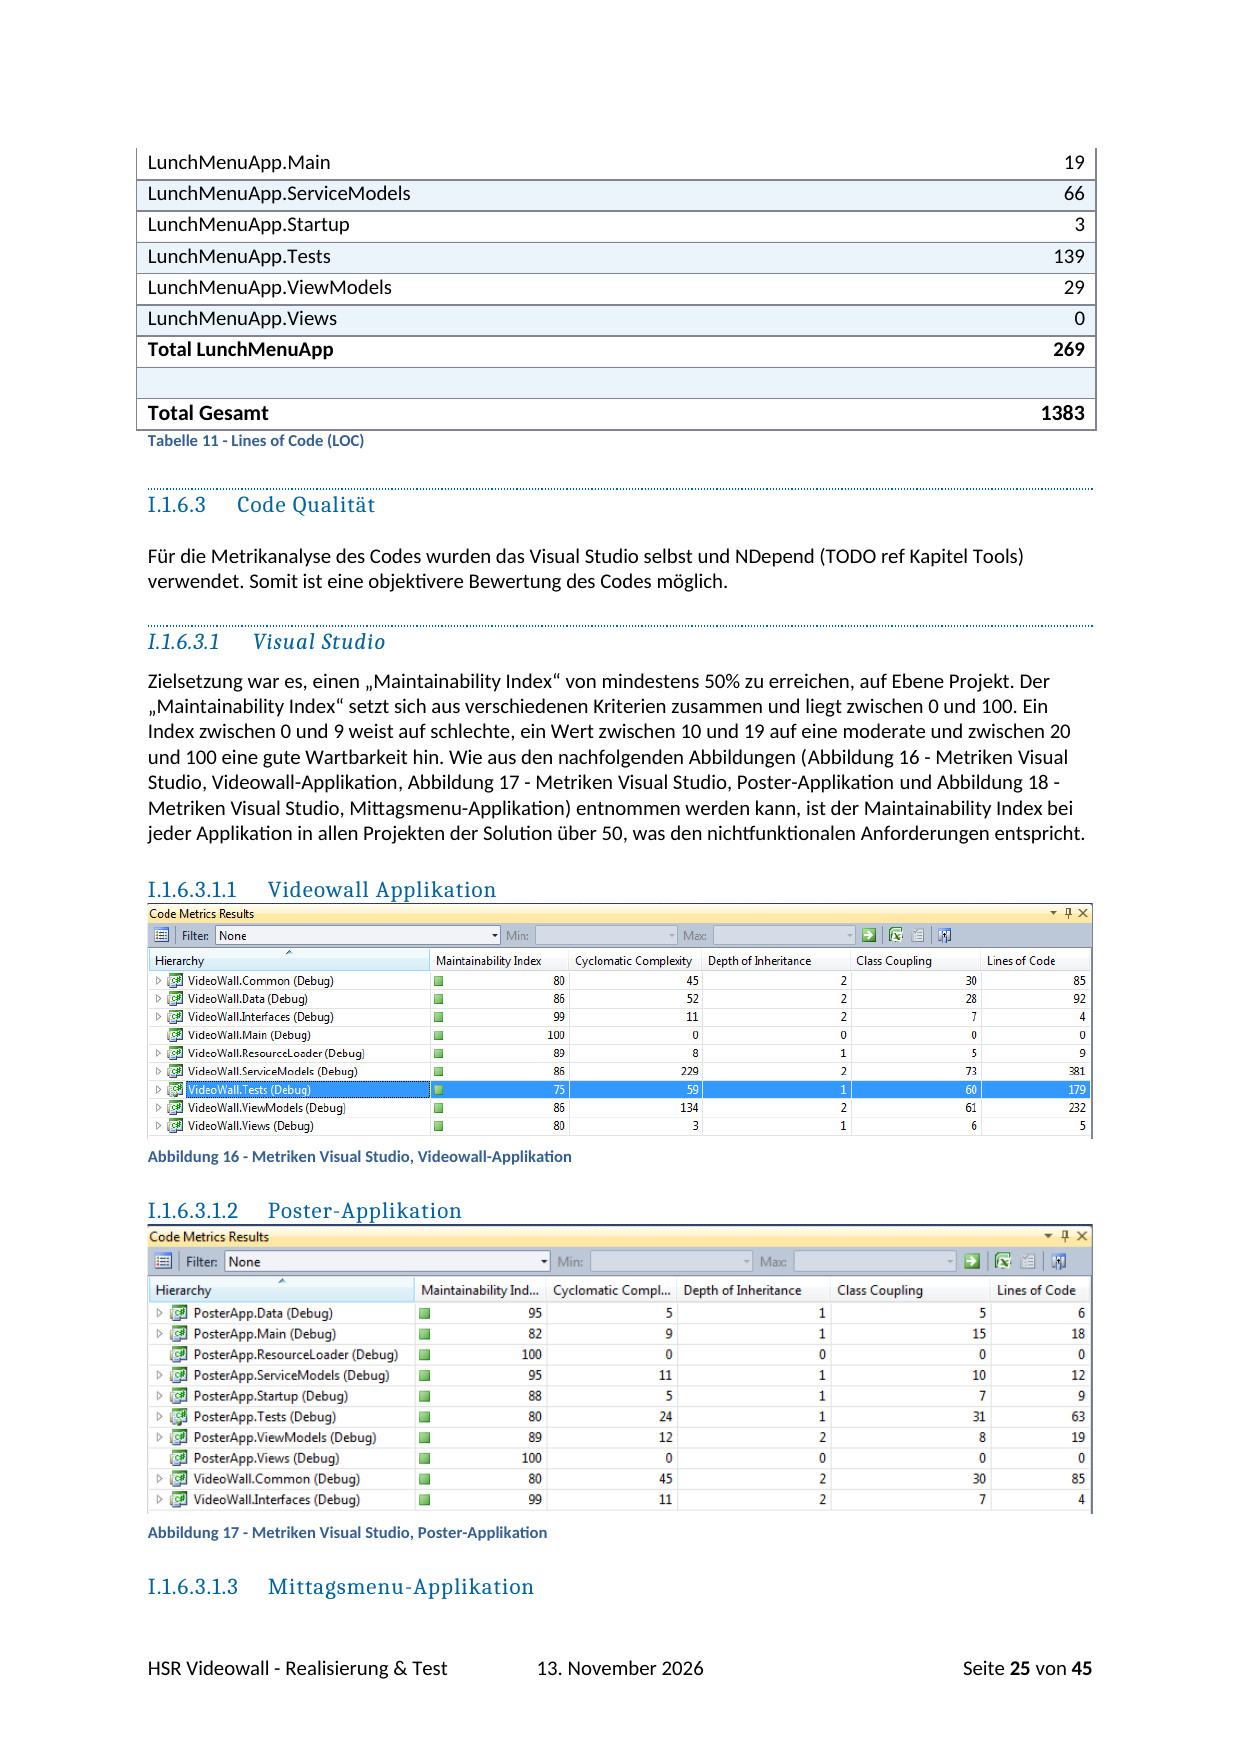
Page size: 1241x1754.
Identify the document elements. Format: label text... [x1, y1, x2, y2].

table_cell 1383 [616, 399, 1095, 429]
subtitle Mittagsmenu-Applikation [148, 1573, 1093, 1600]
text Für die Metrikanalyse des Codes wurden das Visual Studio selbst und NDepend (TODO ref Kapitel Tools) verwendet. Somit ist eine objektivere Bewertung des Codes möglich. [148, 543, 1093, 594]
subtitle Poster-Applikation [148, 1198, 1093, 1224]
table_cell LunchMenuApp.Startup [137, 212, 616, 241]
table_cell LunchMenuApp.Views [137, 306, 616, 335]
table_cell 29 [616, 274, 1095, 304]
subtitle Visual Studio [148, 625, 1093, 655]
table_cell [137, 368, 616, 398]
text Zielsetzung war es, einen „Maintainability Index“ von mindestens 50% zu erreichen, auf Ebene Projekt. Der „Maintainability Index“ setzt sich aus verschiedenen Kriterien zusammen und liegt zwischen 0 und 100. Ein Index zwischen 0 und 9 weist auf schlechte, ein Wert zwischen 10 und 19 auf eine moderate und zwischen 20 und 100 eine gute Wartbarkeit hin. Wie aus den nachfolgenden Abbildungen (Abbildung 12 - Metriken Visual Studio, Videowall-Applikation, Abbildung 13 - Metriken Visual Studio, Poster-Applikation und Abbildung 14 - Metriken Visual Studio, Mittagsmenu-Applikation) entnommen werden kann, ist der Maintainability Index bei jeder Applikation in allen Projekten der Solution über 50, was den nichtfunktionalen Anforderungen entspricht. [148, 668, 1093, 846]
table_cell Total Gesamt [137, 399, 616, 429]
text Tabelle 11 - Lines of Code (LOC) [148, 431, 1093, 451]
table_cell Total LunchMenuApp [137, 337, 616, 366]
table_cell 269 [616, 337, 1095, 366]
table_cell 3 [616, 212, 1095, 241]
table_cell LunchMenuApp.Main [137, 148, 616, 179]
picture [147, 1224, 1093, 1514]
table_cell 0 [616, 306, 1095, 335]
picture [147, 903, 1093, 1139]
table_cell LunchMenuApp.ServiceModels [137, 181, 616, 210]
table_cell 19 [616, 148, 1095, 179]
subtitle Videowall Applikation [148, 877, 1093, 903]
subtitle Code Qualität [148, 488, 1093, 518]
table_cell 66 [616, 181, 1095, 210]
table_cell LunchMenuApp.ViewModels [137, 274, 616, 304]
table_cell LunchMenuApp.Tests [137, 243, 616, 273]
table_cell 139 [616, 243, 1095, 273]
table_cell [616, 368, 1095, 398]
